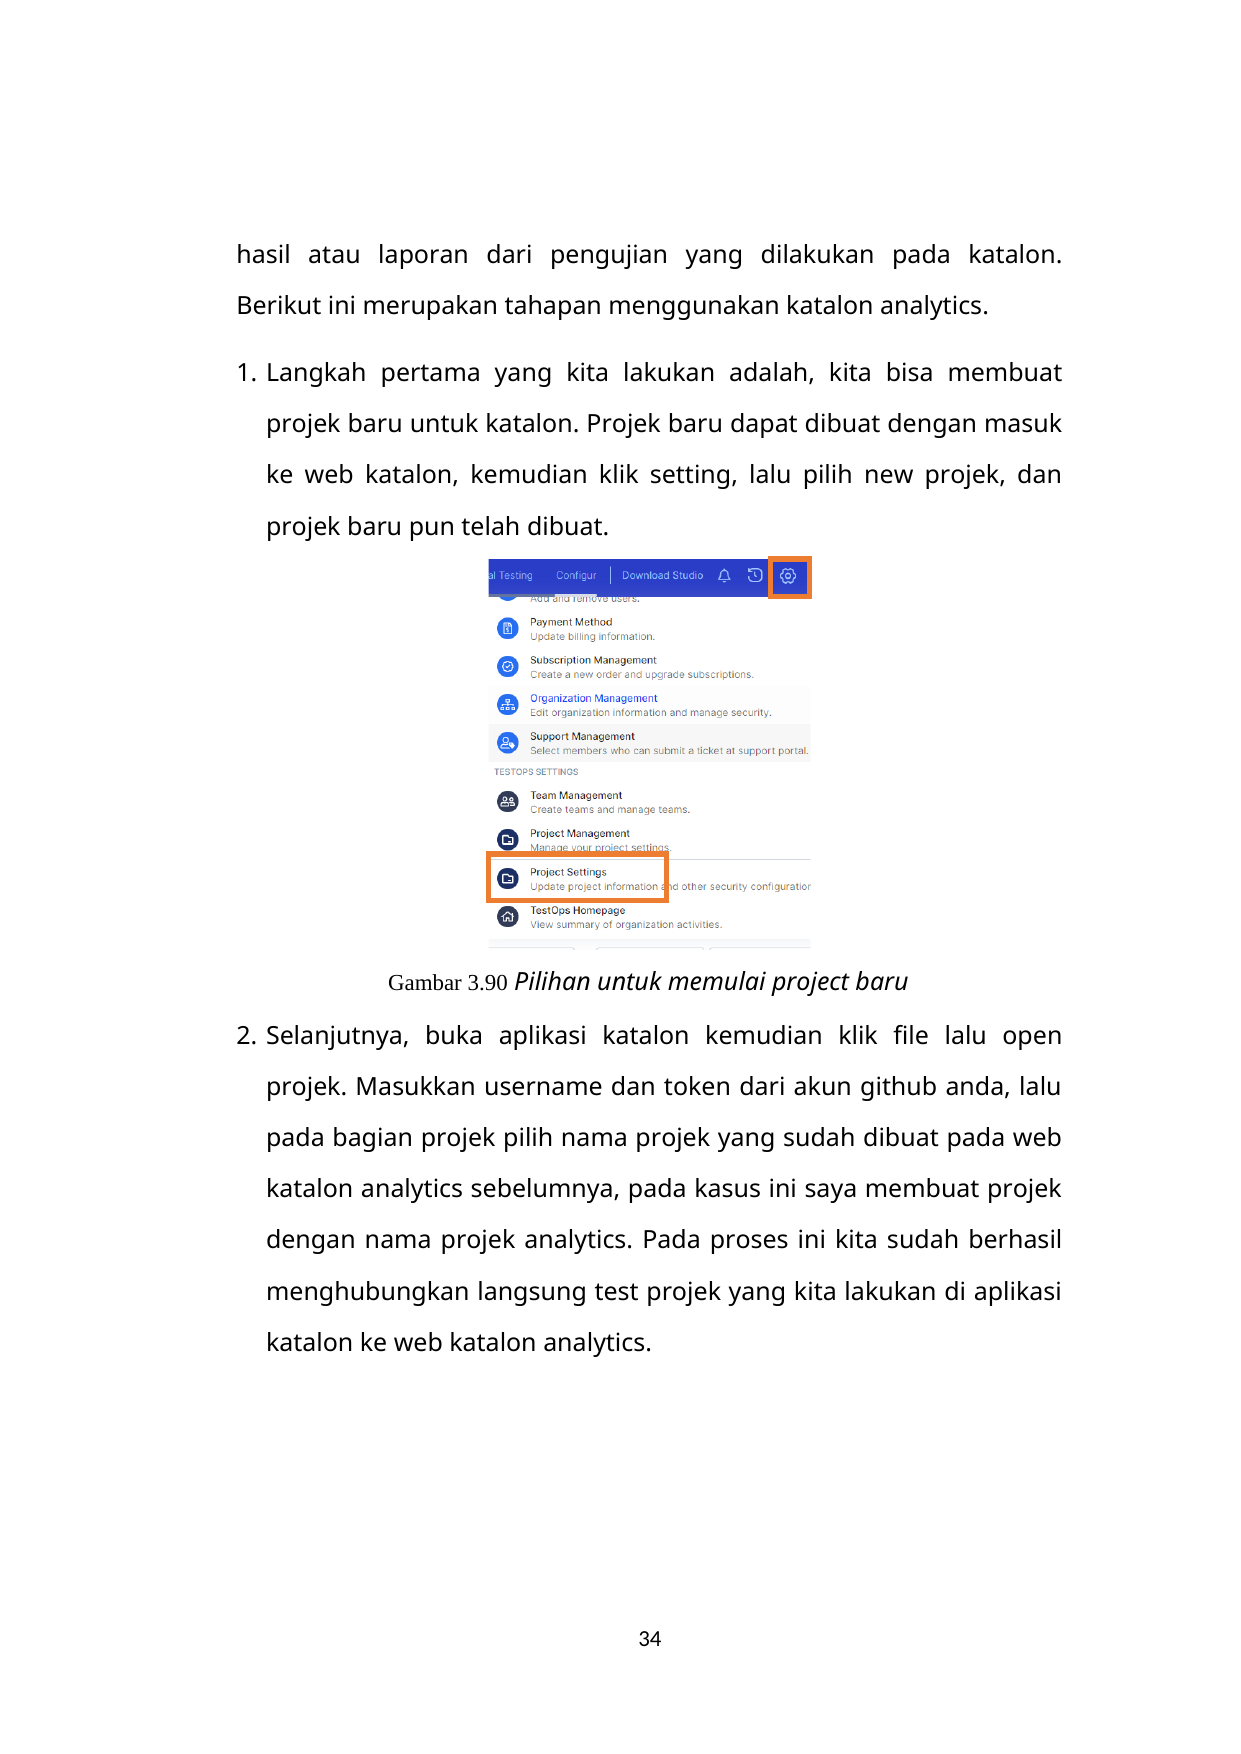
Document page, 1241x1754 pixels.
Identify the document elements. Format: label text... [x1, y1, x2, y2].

picture [773, 562, 807, 594]
picture [491, 857, 664, 898]
list Langkah pertama yang kita lakukan adalah, kita bisa membuat projek baru untuk katalon. Projek baru dapat dibuat dengan masuk ke web katalon, kemudian klik setting, lalu pilih new projek, dan projek baru pun telah dibuat. [236, 355, 1063, 542]
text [236, 236, 1063, 321]
list Selanjutnya, buka aplikasi katalon kemudian klik file lalu open projek. Masukkan username dan token dari akun github anda, lalu pada bagian projek pilih nama projek yang sudah dibuat pada web katalon analytics sebelumnya, pada kasus ini saya membuat projek dengan nama projek analytics. Pada proses ini kita sudah berhasil menghubungkan langsung test projek yang kita lakukan di aplikasi katalon ke web katalon analytics. [236, 1018, 1063, 1358]
picture [488, 559, 811, 950]
